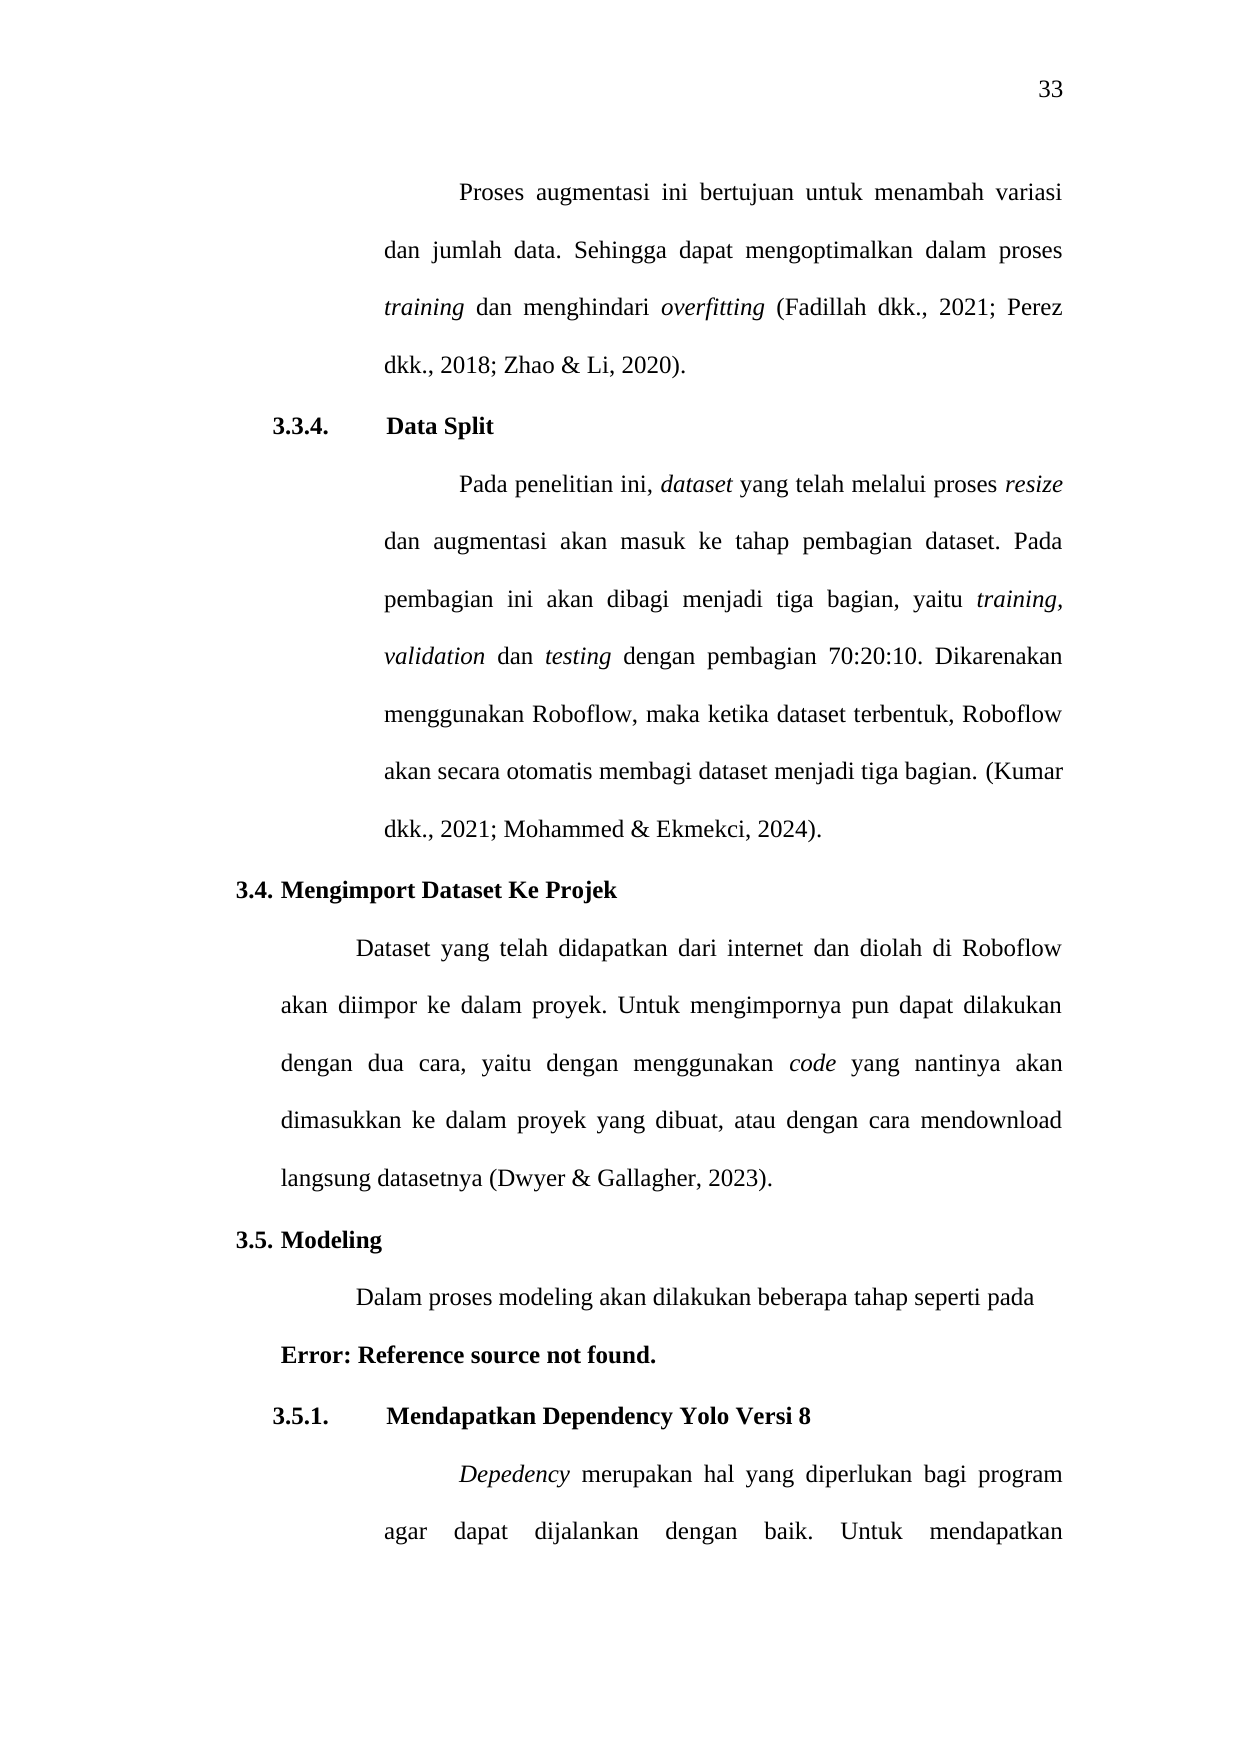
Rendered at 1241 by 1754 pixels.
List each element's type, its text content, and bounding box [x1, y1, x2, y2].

text Proses augmentasi ini bertujuan untuk menambah variasi dan jumlah data. Sehingga dapat mengoptimalkan dalam proses training dan menghindari overfitting . [384, 177, 1063, 378]
text Pada penelitian ini, dataset yang telah melalui proses resize dan augmentasi akan masuk ke tahap pembagian dataset. Pada pembagian ini akan dibagi menjadi tiga bagian, yaitu training, validation dan testing dengan pembagian 70:20:10. Dikarenakan menggunakan Roboflow, maka ketika dataset terbentuk, Roboflow akan secara otomatis membagi dataset menjadi tiga bagian. . [384, 469, 1063, 843]
text Dataset yang telah didapatkan dari internet dan diolah di Roboflow akan diimpor ke dalam proyek. Untuk mengimpornya pun dapat dilakukan dengan dua cara, yaitu dengan menggunakan code yang nantinya akan dimasukkan ke dalam proyek yang dibuat, atau dengan cara mendownload langsung datasetnya . [281, 933, 1063, 1192]
subtitle Data Split [272, 411, 1063, 440]
subtitle Mengimport Dataset Ke Projek [236, 876, 1063, 904]
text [384, 1459, 1063, 1545]
subtitle Modeling [236, 1225, 1063, 1253]
text Dalam proses modeling akan dilakukan beberapa tahap seperti pada Gambar 3. 3. [281, 1282, 1063, 1368]
subtitle Mendapatkan Dependency Yolo Versi 8 [272, 1401, 1063, 1430]
